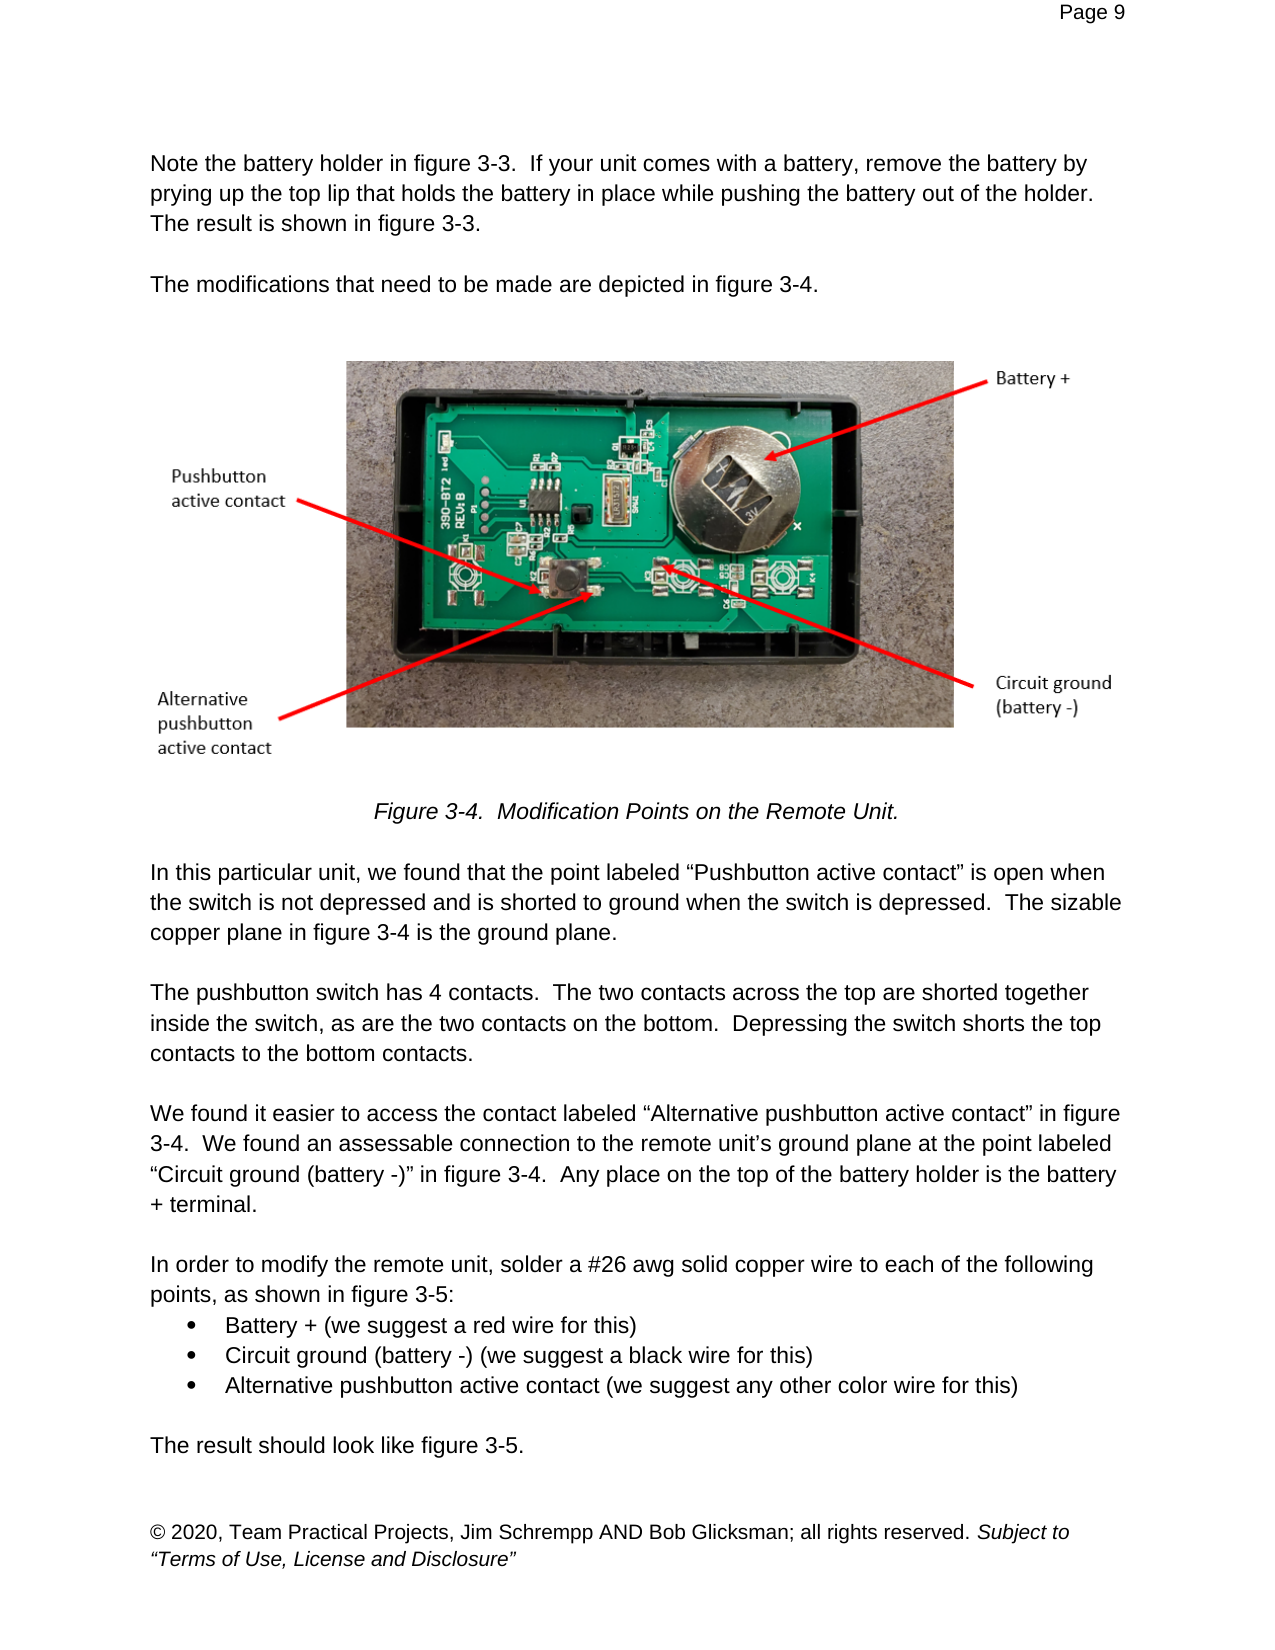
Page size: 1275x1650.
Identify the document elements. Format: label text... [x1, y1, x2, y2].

text Note the battery holder in figure 3-3. If your unit comes with a battery, remove the battery by prying up the top lip that holds the battery in place while pushing the battery out of the holder. The result is shown in figure 3-3. [150, 150, 1125, 237]
text Figure 3-4. Modification Points on the Remote Unit. [150, 798, 1125, 824]
picture [150, 361, 1125, 764]
text The result should look like figure 3-5. [150, 1432, 1125, 1459]
list Alternative pushbutton active contact (we suggest any other color wire for this) [187, 1372, 1125, 1398]
text In order to modify the remote unit, solder a #26 awg solid copper wire to each of the following points, as shown in figure 3-5: [150, 1251, 1125, 1308]
list Circuit ground (battery -) (we suggest a black wire for this) [187, 1342, 1125, 1368]
list Battery + (we suggest a red wire for this) [187, 1312, 1125, 1338]
text We found it easier to access the contact labeled “Alternative pushbutton active contact” in figure 3-4. We found an assessable connection to the remote unit’s ground plane at the point labeled “Circuit ground (battery -)” in figure 3-4. Any place on the top of the battery holder is the battery + terminal. [150, 1100, 1125, 1217]
text The modifications that need to be made are depicted in figure 3-4. [150, 271, 1125, 297]
text In this particular unit, we found that the point labeled “Pushbutton active contact” is open when the switch is not depressed and is shorted to ground when the switch is depressed. The sizable copper plane in figure 3-4 is the ground plane. [150, 858, 1125, 945]
text The pushbutton switch has 4 contacts. The two contacts across the top are shorted together inside the switch, as are the two contacts on the bottom. Depressing the switch shorts the top contacts to the bottom contacts. [150, 979, 1125, 1066]
